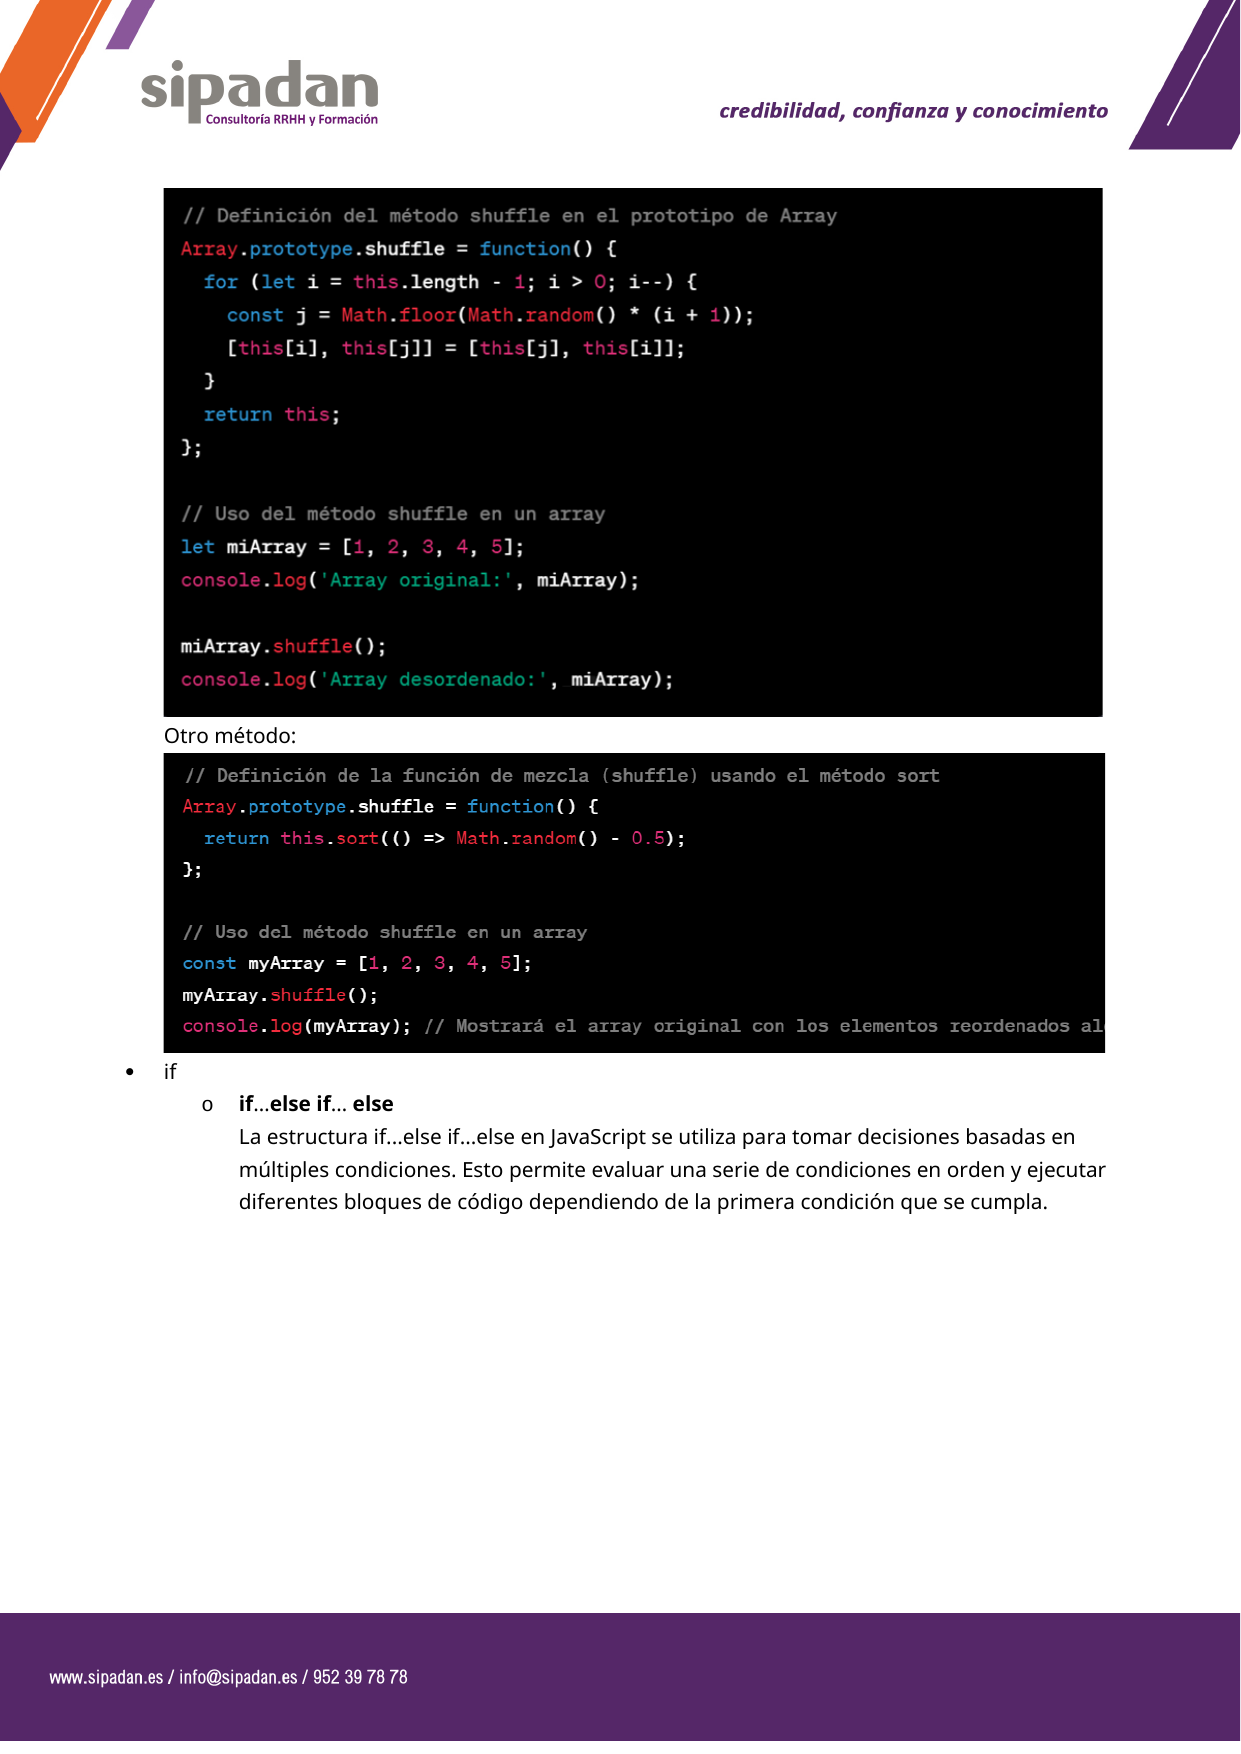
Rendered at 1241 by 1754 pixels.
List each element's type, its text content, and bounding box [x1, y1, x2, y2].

list if…else if… else La estructura if...else if...else en JavaScript se utiliza para tomar decisiones basadas en múltiples condiciones. Esto permite evaluar una serie de condiciones en orden y ejecutar diferentes bloques de código dependiendo de la primera condición que se cumpla. [201, 1089, 1137, 1216]
list if [126, 1057, 1137, 1085]
picture [163, 753, 1106, 1053]
picture [0, 1613, 1241, 1741]
picture [0, 0, 1241, 717]
